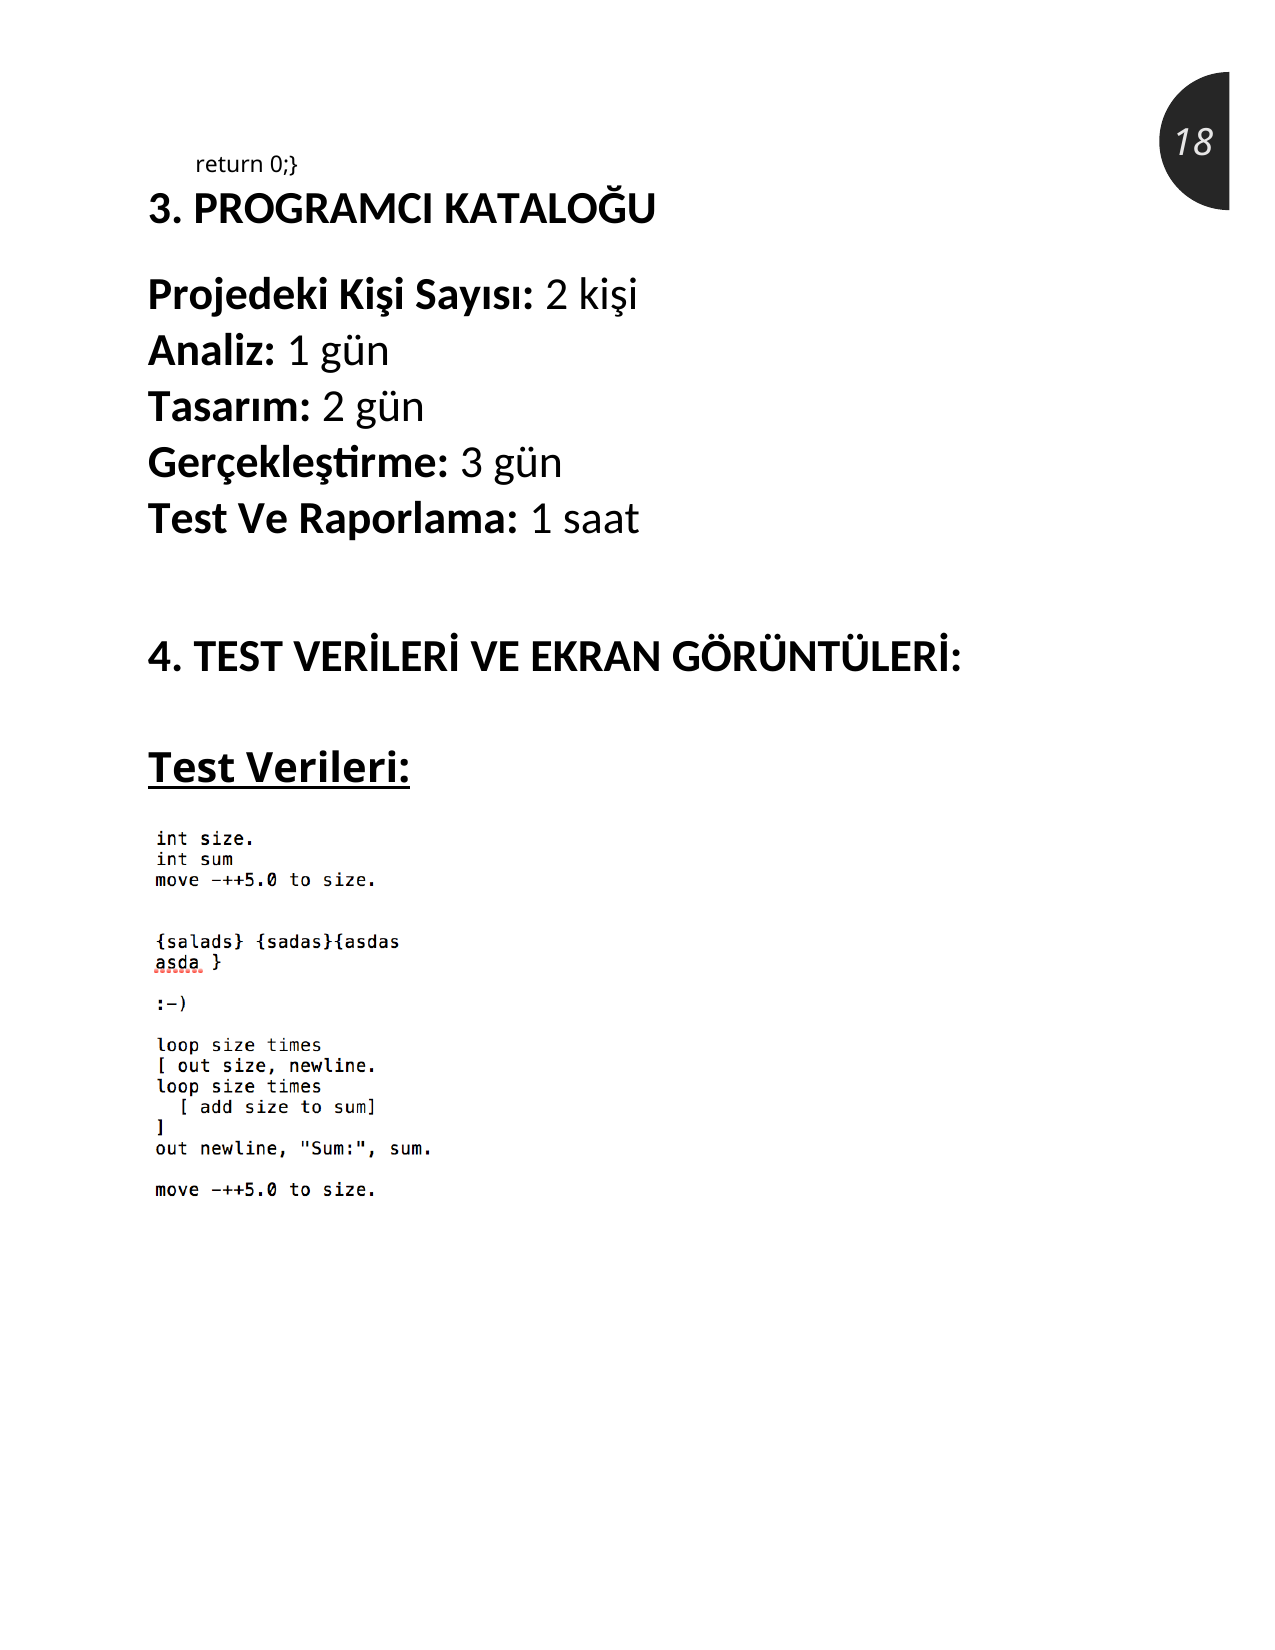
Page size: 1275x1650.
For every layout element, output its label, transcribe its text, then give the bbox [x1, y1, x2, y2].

text Gerçekleştirme: 3 gün [148, 433, 1127, 489]
text Analiz: 1 gün [148, 321, 1127, 377]
text Tasarım: 2 gün [148, 377, 1127, 433]
text Projedeki Kişi Sayısı: 2 kişi [148, 265, 1127, 321]
text Test Ve Raporlama: 1 saat [148, 489, 1127, 545]
picture [147, 830, 501, 1274]
text 4. TEST VERİLERİ VE EKRAN GÖRÜNTÜLERİ: [148, 626, 1127, 682]
text 3. PROGRAMCI KATALOĞU [148, 179, 1127, 235]
text Test Verileri: [148, 738, 1127, 795]
text return 0;} [148, 148, 1127, 179]
